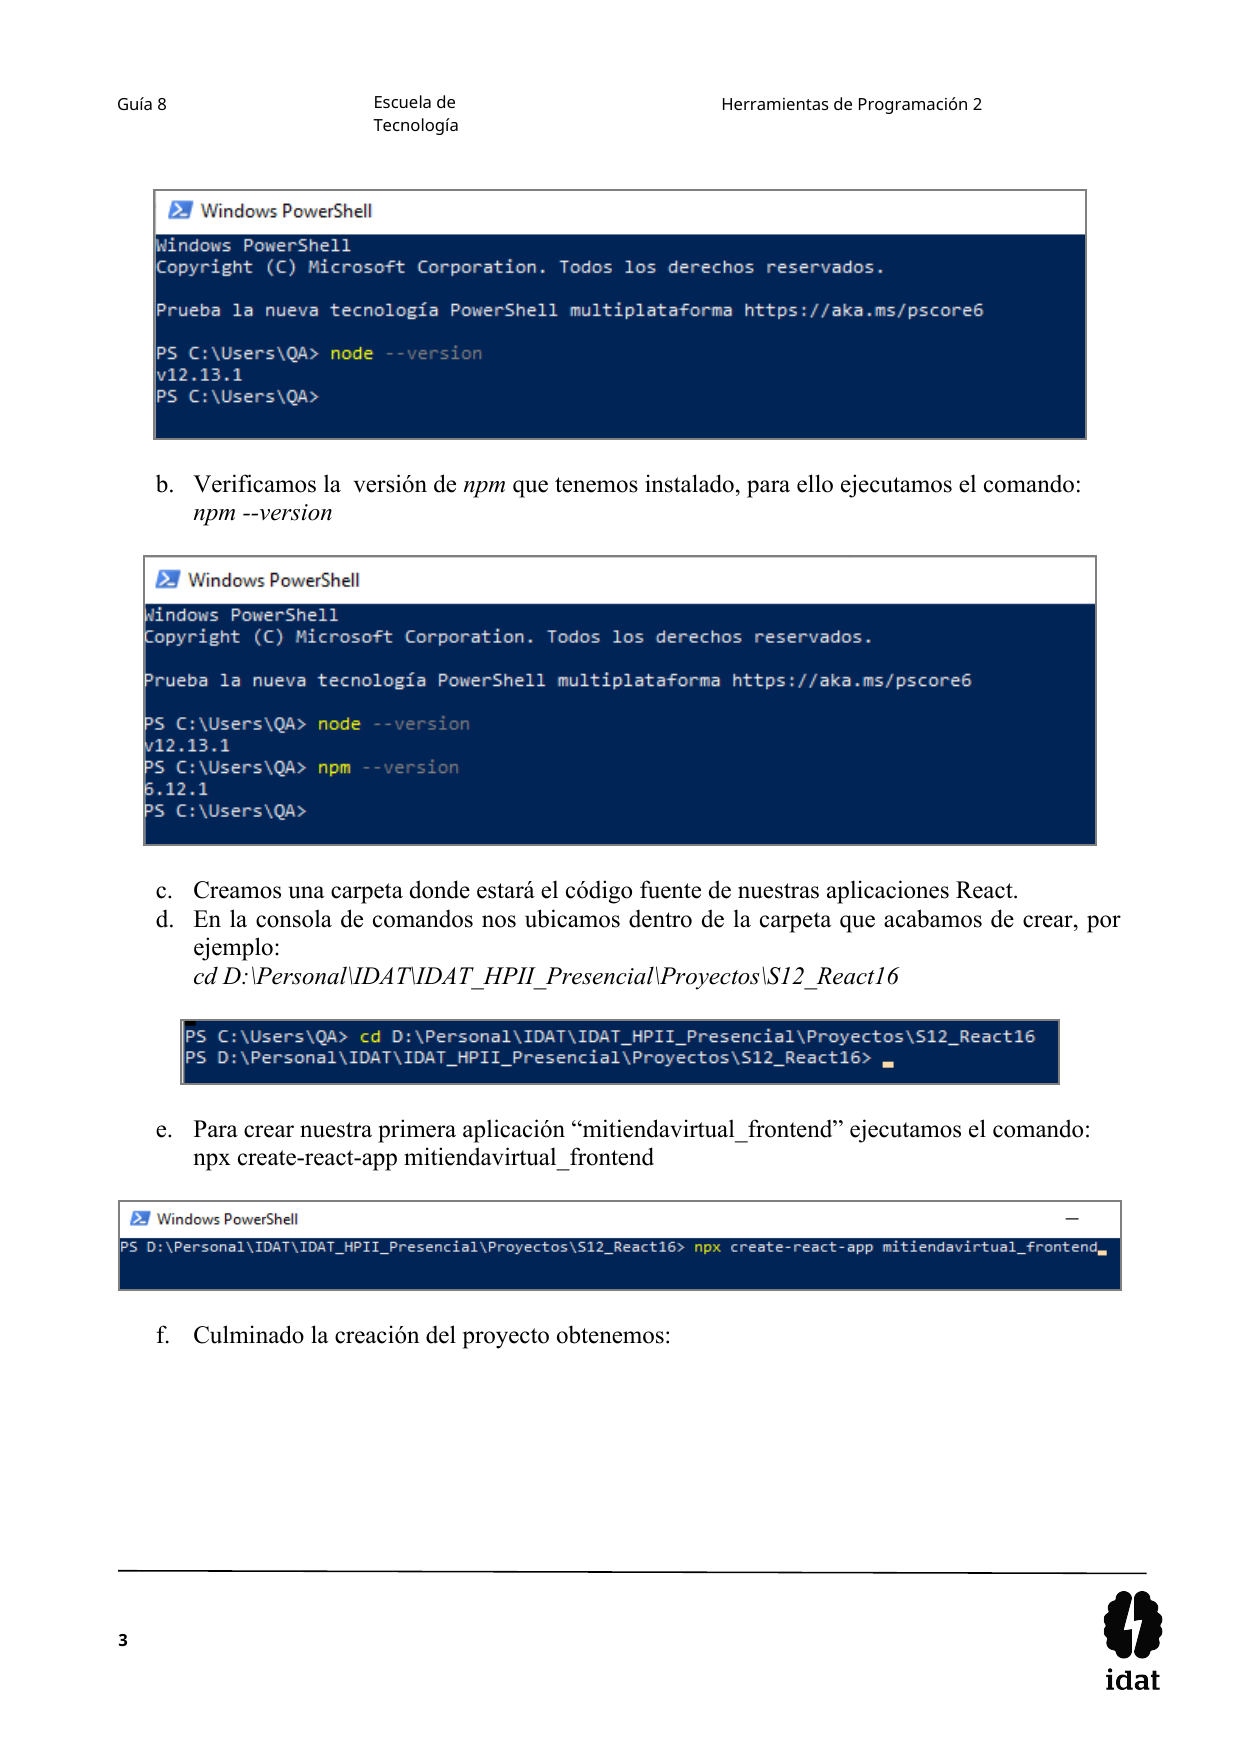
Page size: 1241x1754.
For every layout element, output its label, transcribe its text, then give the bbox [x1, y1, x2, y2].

list Verificamos la versión de npm que tenemos instalado, para ello ejecutamos el comando: [156, 469, 1122, 497]
list npm --version [193, 497, 1122, 526]
list npx create-react-app mitiendavirtual_frontend [193, 1142, 1122, 1171]
list Para crear nuestra primera aplicación “mitiendavirtual_frontend” ejecutamos el comando: [156, 1114, 1122, 1142]
picture [120, 1202, 1120, 1289]
list Creamos una carpeta donde estará el código fuente de nuestras aplicaciones React. [156, 875, 1122, 904]
picture [145, 557, 1095, 844]
picture [182, 1021, 1058, 1083]
picture [1103, 1591, 1163, 1690]
picture [155, 191, 1085, 438]
list En la consola de comandos nos ubicamos dentro de la carpeta que acabamos de crear, por ejemplo: [156, 904, 1122, 961]
list Culminado la creación del proyecto obtenemos: [156, 1320, 1122, 1348]
list cd D:\Personal\IDAT\IDAT_HPII_Presencial\Proyectos\S12_React16 [193, 961, 1122, 990]
